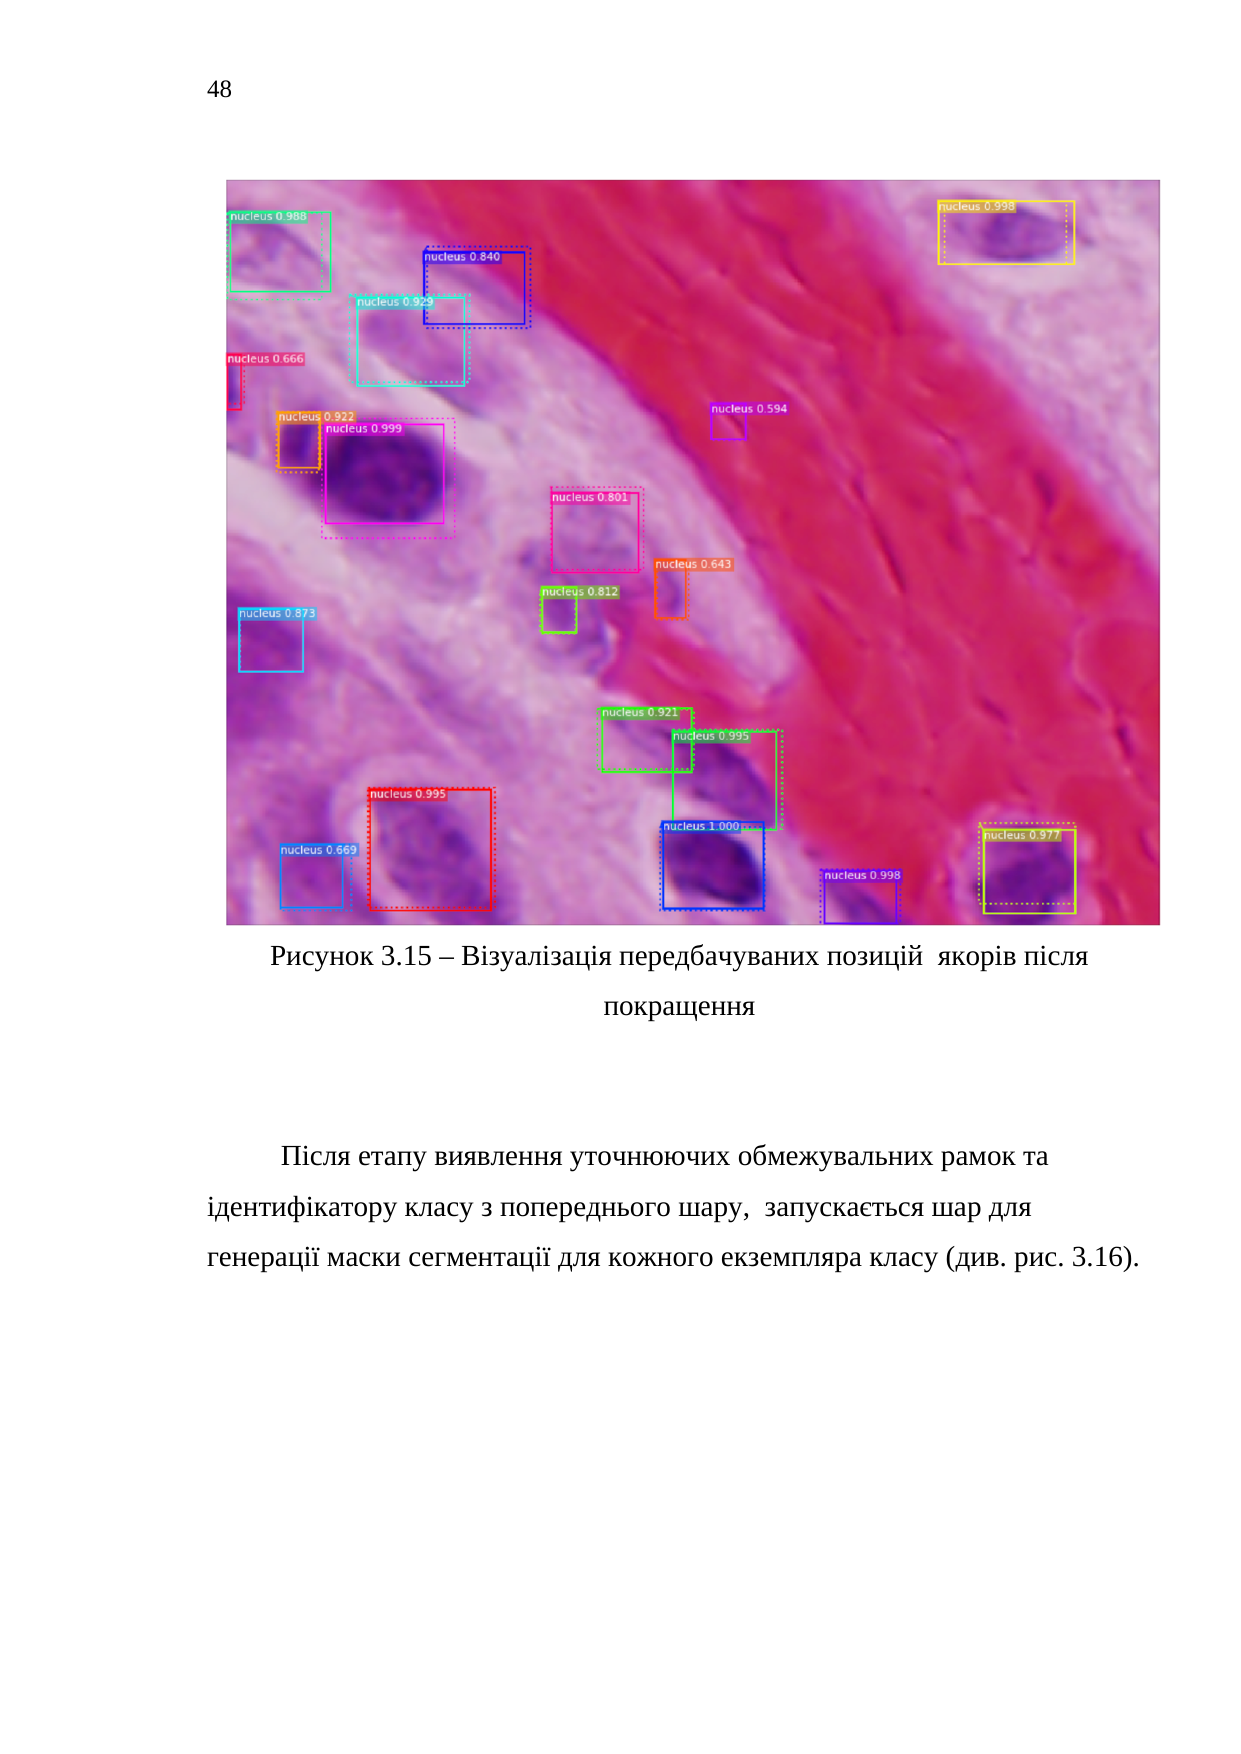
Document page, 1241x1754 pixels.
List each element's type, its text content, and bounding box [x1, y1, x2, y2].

text Рисунок 3.15 – Візуалізація передбачуваних позицій якорів після покращення [207, 938, 1152, 1021]
text Після етапу виявлення уточнюючих обмежувальних рамок та ідентифікатору класу з попереднього шару, запускається шар для генерації маски сегментації для кожного екземпляра класу (див. рис. 3.16). [207, 1138, 1152, 1273]
picture [206, 160, 1172, 938]
